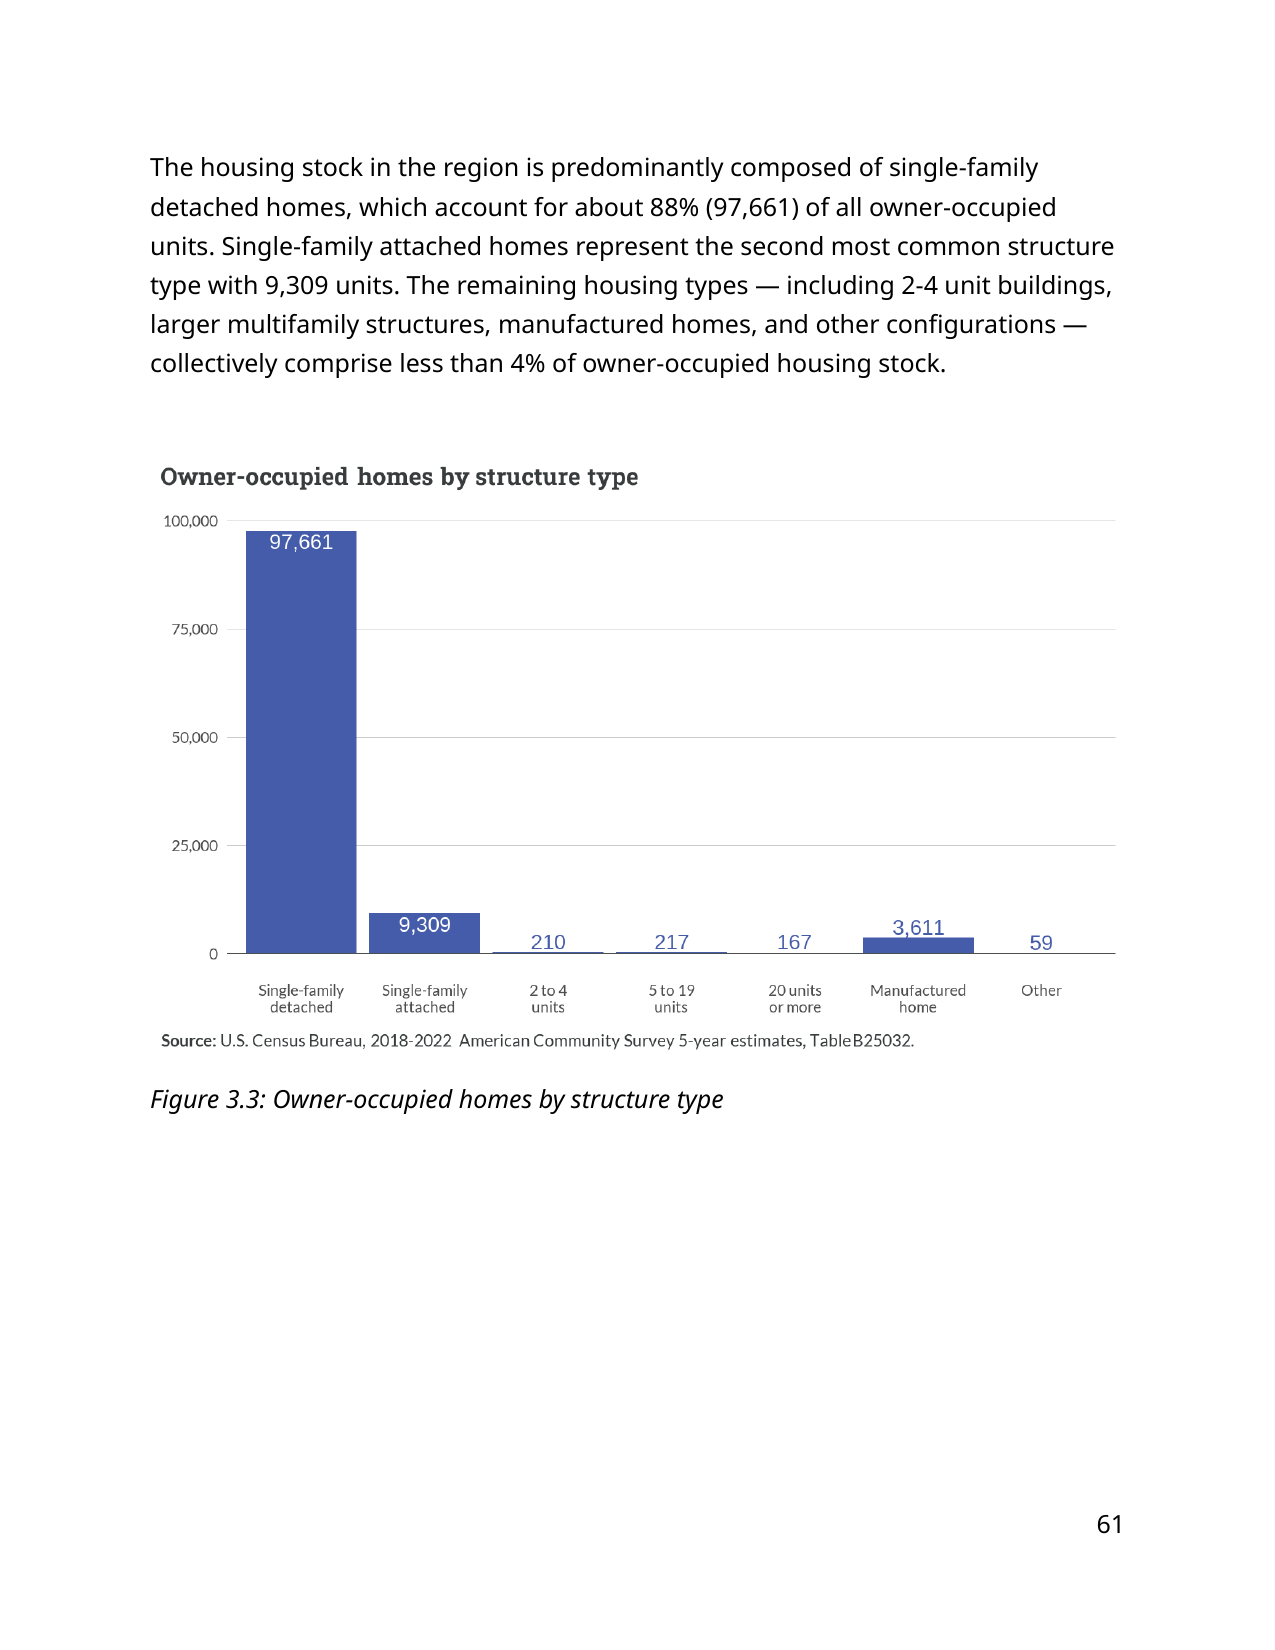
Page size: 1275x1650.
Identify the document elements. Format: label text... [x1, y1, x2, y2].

text The housing stock in the region is predominantly composed of single-family detached homes, which account for about 88% (97,661) of all owner-occupied units. Single-family attached homes represent the second most common structure type with 9,309 units. The remaining housing types — including 2-4 unit buildings, larger multifamily structures, manufactured homes, and other configurations — collectively comprise less than 4% of owner-occupied housing stock. [150, 150, 1125, 380]
picture [150, 457, 1125, 1060]
text Figure 3.3: Owner-occupied homes by structure type [150, 1081, 1125, 1115]
